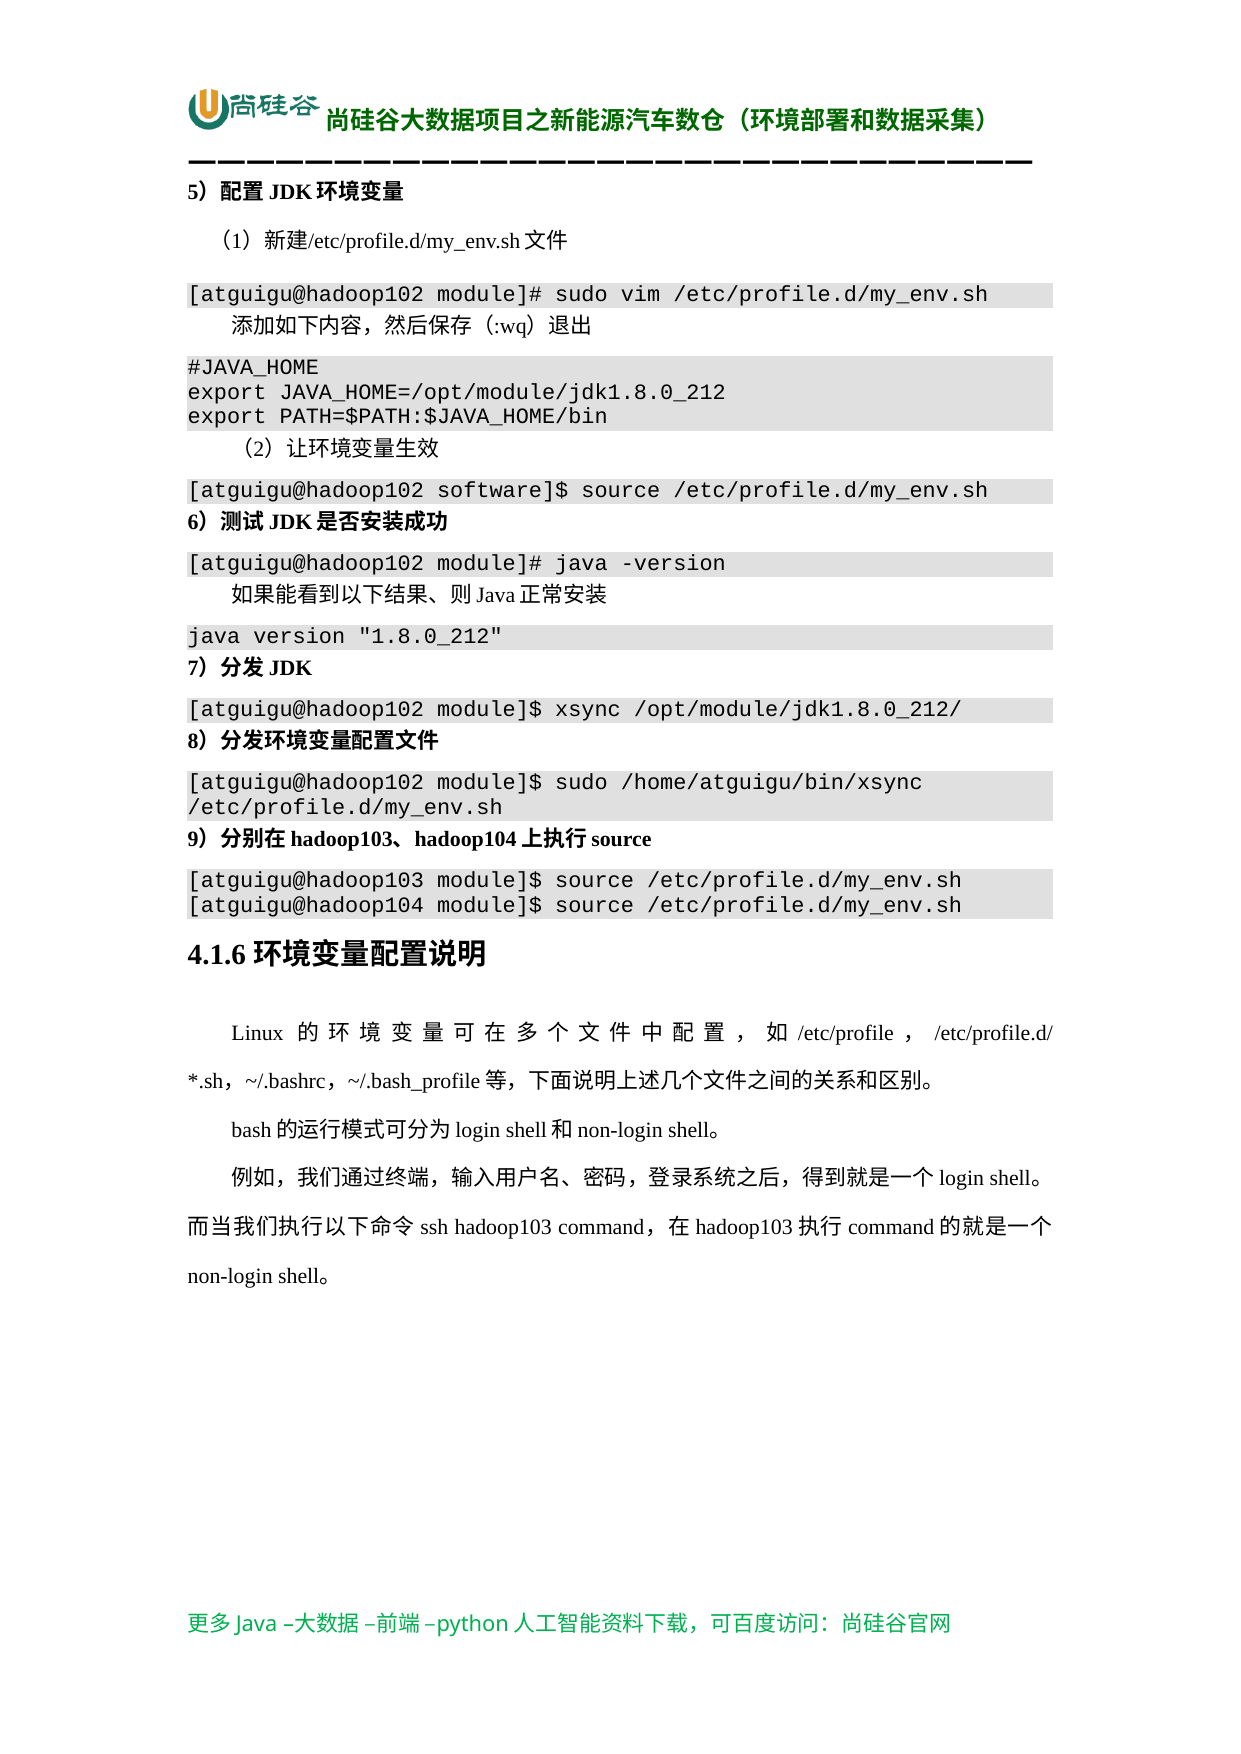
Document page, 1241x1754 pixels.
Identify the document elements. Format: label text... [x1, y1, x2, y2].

text 4.1.6 环境变量配置说明 [187, 919, 1053, 984]
text export JAVA_HOME=/opt/module/jdk1.8.0_212 [187, 381, 1053, 406]
text 例如，我们通过终端，输入用户名、密码，登录系统之后，得到就是一个login shell。而当我们执行以下命令ssh hadoop103 command，在hadoop103执行command的就是一个non-login shell。 [187, 1160, 1053, 1290]
text [atguigu@hadoop104 module]$ source /etc/profile.d/my_env.sh [187, 894, 1053, 919]
text 如果能看到以下结果、则Java正常安装 [187, 577, 1053, 609]
text （2）让环境变量生效 [187, 431, 1053, 463]
text 8）分发环境变量配置文件 [187, 723, 1053, 756]
text bash的运行模式可分为login shell和non-login shell。 [187, 1111, 1053, 1144]
text [atguigu@hadoop102 module]$ xsync /opt/module/jdk1.8.0_212/ [187, 698, 1053, 723]
text 7）分发JDK [187, 650, 1053, 682]
text 9）分别在hadoop103、hadoop104上执行source [187, 821, 1053, 853]
text （1）新建/etc/profile.d/my_env.sh文件 [187, 222, 1053, 255]
text export PATH=$PATH:$JAVA_HOME/bin [187, 406, 1053, 431]
text 6）测试JDK是否安装成功 [187, 504, 1053, 536]
text [atguigu@hadoop102 module]$ sudo /home/atguigu/bin/xsync /etc/profile.d/my_env.sh [187, 771, 1053, 821]
text 添加如下内容，然后保存（:wq）退出 [187, 308, 1053, 340]
text [atguigu@hadoop102 software]$ source /etc/profile.d/my_env.sh [187, 479, 1053, 504]
text java version "1.8.0_212" [187, 625, 1053, 650]
text [atguigu@hadoop102 module]# java -version [187, 552, 1053, 577]
text #JAVA_HOME [187, 356, 1053, 381]
text Linux的环境变量可在多个文件中配置，如/etc/profile，/etc/profile.d/*.sh，~/.bashrc，~/.bash_profile等，下面说明上述几个文件之间的关系和区别。 [187, 1014, 1053, 1096]
text [atguigu@hadoop103 module]$ source /etc/profile.d/my_env.sh [187, 869, 1053, 894]
text [atguigu@hadoop102 module]# sudo vim /etc/profile.d/my_env.sh [187, 283, 1053, 308]
text 5）配置JDK环境变量 [187, 174, 1053, 206]
